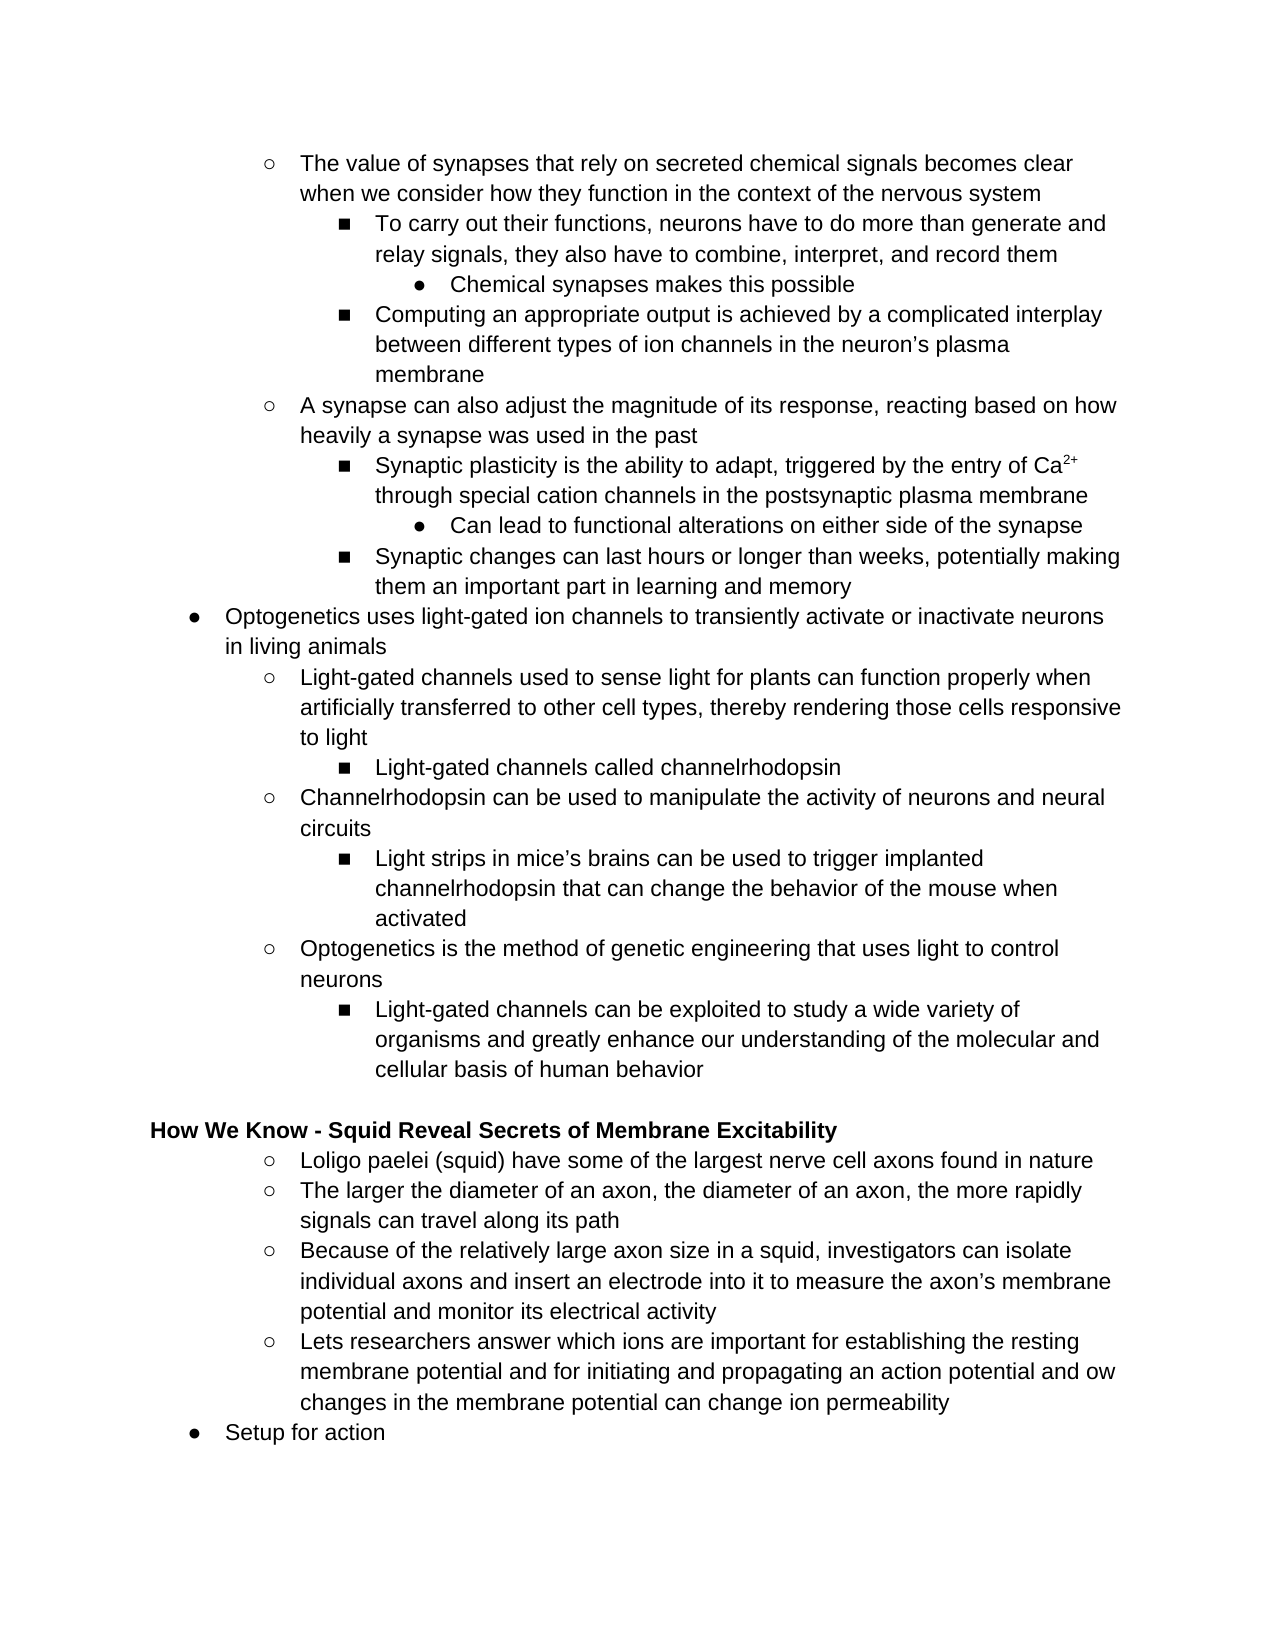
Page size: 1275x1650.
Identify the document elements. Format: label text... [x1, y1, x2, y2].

list The value of synapses that rely on secreted chemical signals becomes clear when we consider how they function in the context of the nervous system [262, 150, 1125, 207]
list Optogenetics uses light-gated ion channels to transiently activate or inactivate neurons in living animals [187, 603, 1125, 660]
list To carry out their functions, neurons have to do more than generate and relay signals, they also have to combine, interpret, and record them [337, 210, 1125, 267]
list Chemical synapses makes this possible [412, 271, 1125, 297]
list Synaptic changes can last hours or longer than weeks, potentially making them an important part in learning and memory [337, 543, 1125, 599]
list Optogenetics is the method of genetic engineering that uses light to control neurons [262, 935, 1125, 992]
list Lets researchers answer which ions are important for establishing the resting membrane potential and for initiating and propagating an action potential and ow changes in the membrane potential can change ion permeability [262, 1328, 1125, 1415]
text How We Know - Squid Reveal Secrets of Membrane Excitability [150, 1117, 1125, 1143]
list Synaptic plasticity is the ability to adapt, triggered by the entry of Ca2+ through special cation channels in the postsynaptic plasma membrane [337, 452, 1125, 509]
list Light-gated channels can be exploited to study a wide variety of organisms and greatly enhance our understanding of the molecular and cellular basis of human behavior [337, 996, 1125, 1083]
list A synapse can also adjust the magnitude of its response, reacting based on how heavily a synapse was used in the past [262, 392, 1125, 448]
list Computing an appropriate output is achieved by a complicated interplay between different types of ion channels in the neuron’s plasma membrane [337, 301, 1125, 388]
list Setup for action [187, 1419, 1125, 1445]
list Light-gated channels used to sense light for plants can function properly when artificially transferred to other cell types, thereby rendering those cells responsive to light [262, 663, 1125, 750]
list The larger the diameter of an axon, the diameter of an axon, the more rapidly signals can travel along its path [262, 1177, 1125, 1234]
list Loligo paelei (squid) have some of the largest nerve cell axons found in nature [262, 1147, 1125, 1173]
list Light-gated channels called channelrhodopsin [337, 754, 1125, 781]
list Can lead to functional alterations on either side of the synapse [412, 512, 1125, 539]
list Because of the relatively large axon size in a squid, investigators can isolate individual axons and insert an electrode into it to measure the axon’s membrane potential and monitor its electrical activity [262, 1237, 1125, 1324]
list Light strips in mice’s brains can be used to trigger implanted channelrhodopsin that can change the behavior of the mouse when activated [337, 845, 1125, 932]
list Channelrhodopsin can be used to manipulate the activity of neurons and neural circuits [262, 784, 1125, 841]
